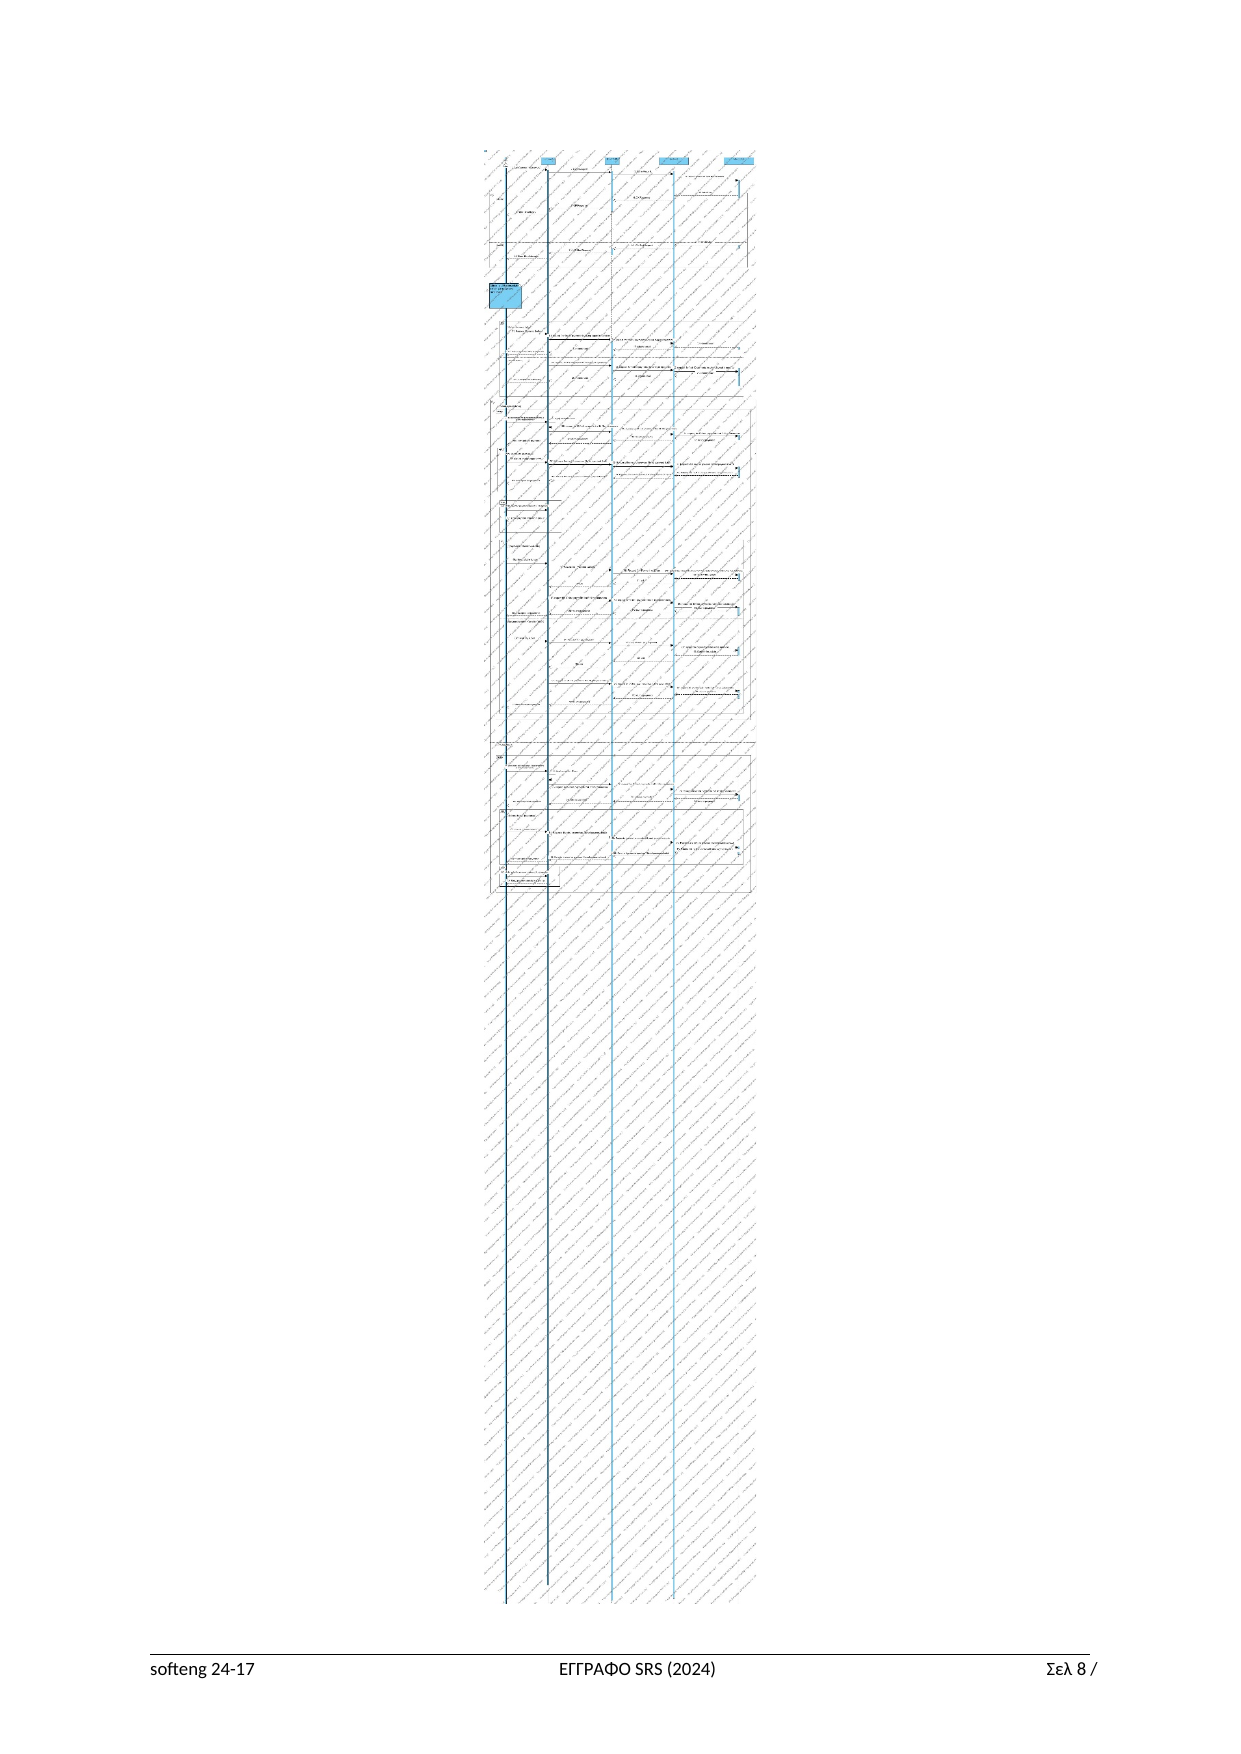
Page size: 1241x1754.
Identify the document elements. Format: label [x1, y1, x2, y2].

picture [484, 150, 757, 1604]
